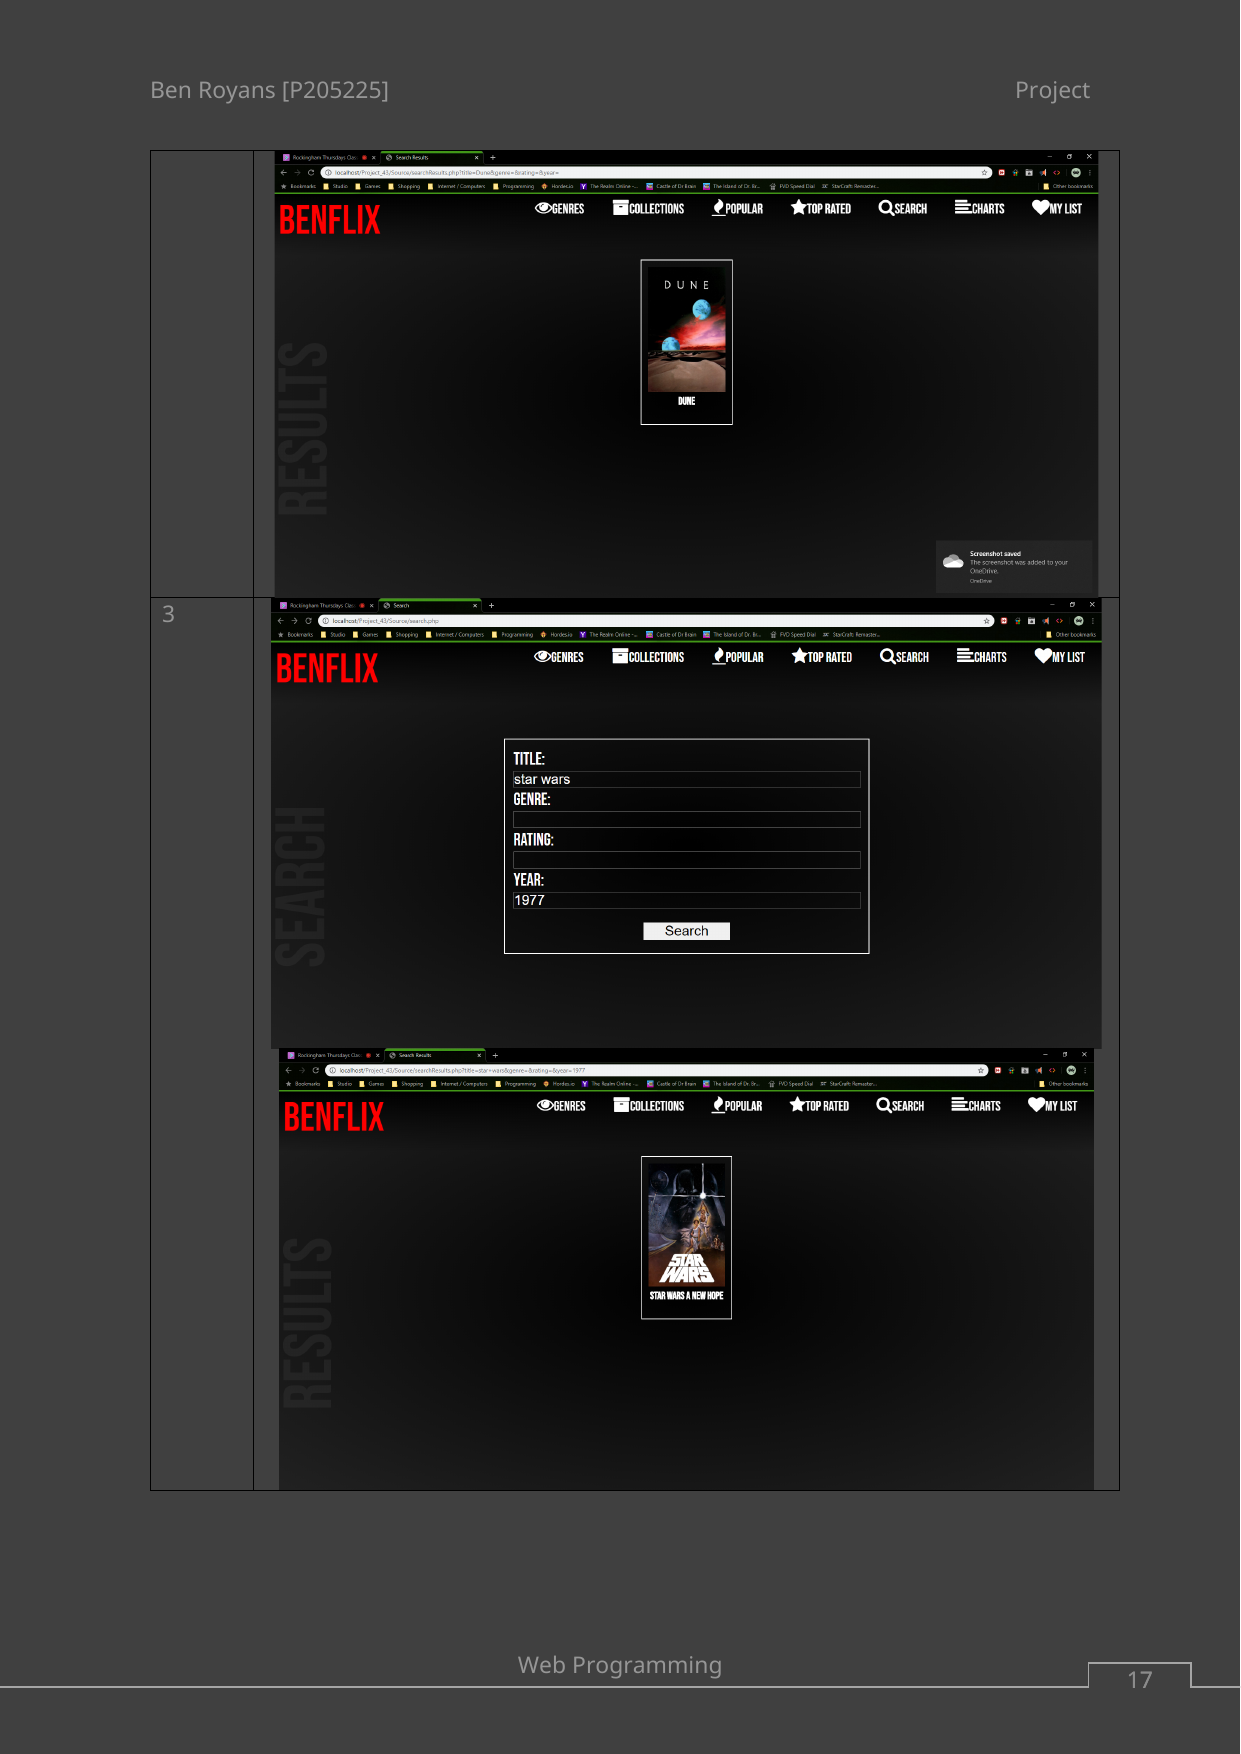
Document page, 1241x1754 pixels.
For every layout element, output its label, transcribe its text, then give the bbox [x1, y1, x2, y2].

table_cell 3 [151, 598, 253, 1490]
table_cell [254, 151, 274, 597]
table_cell 2 [151, 151, 253, 597]
table_cell [1094, 598, 1119, 1490]
table_cell [1099, 151, 1119, 597]
table_cell [254, 598, 279, 1490]
picture [271, 151, 1102, 1490]
